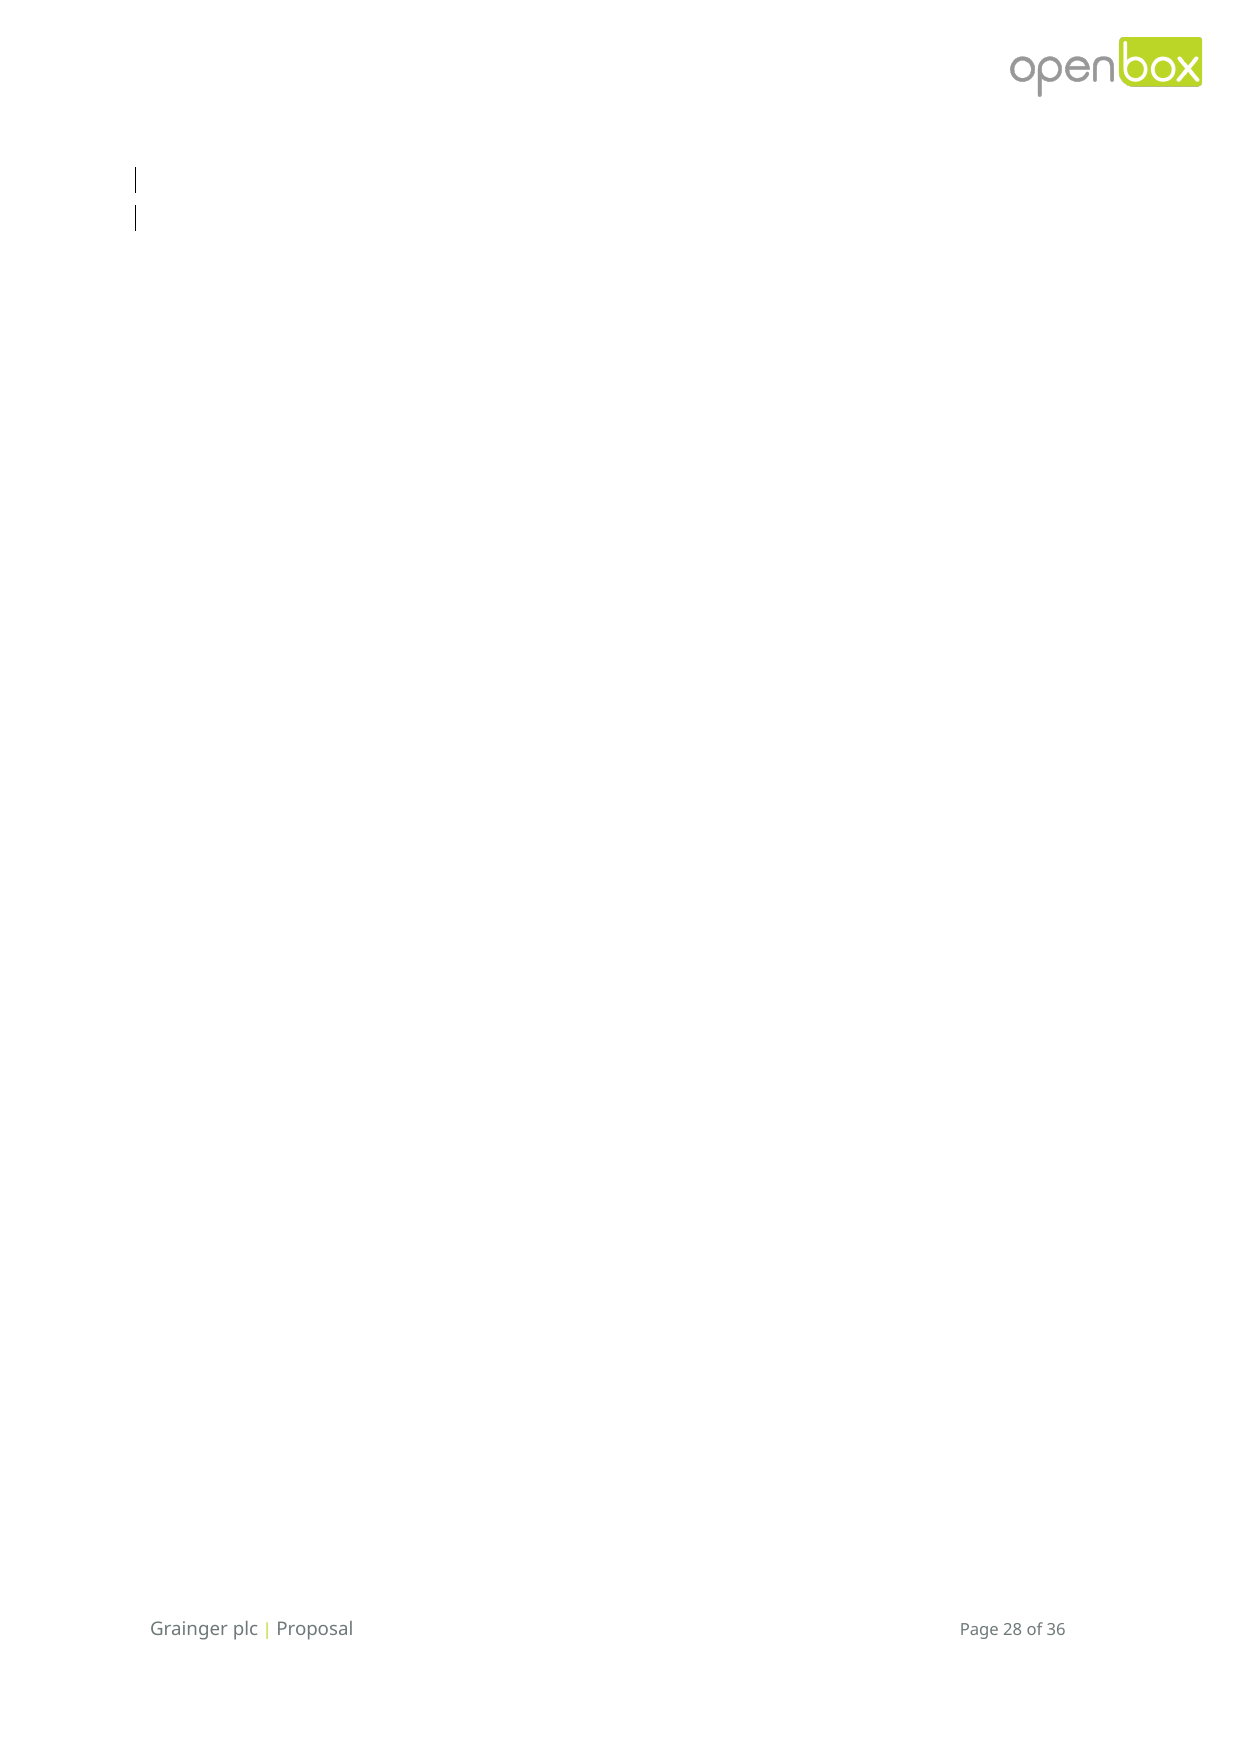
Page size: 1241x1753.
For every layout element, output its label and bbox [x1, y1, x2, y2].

picture [1010, 37, 1203, 97]
